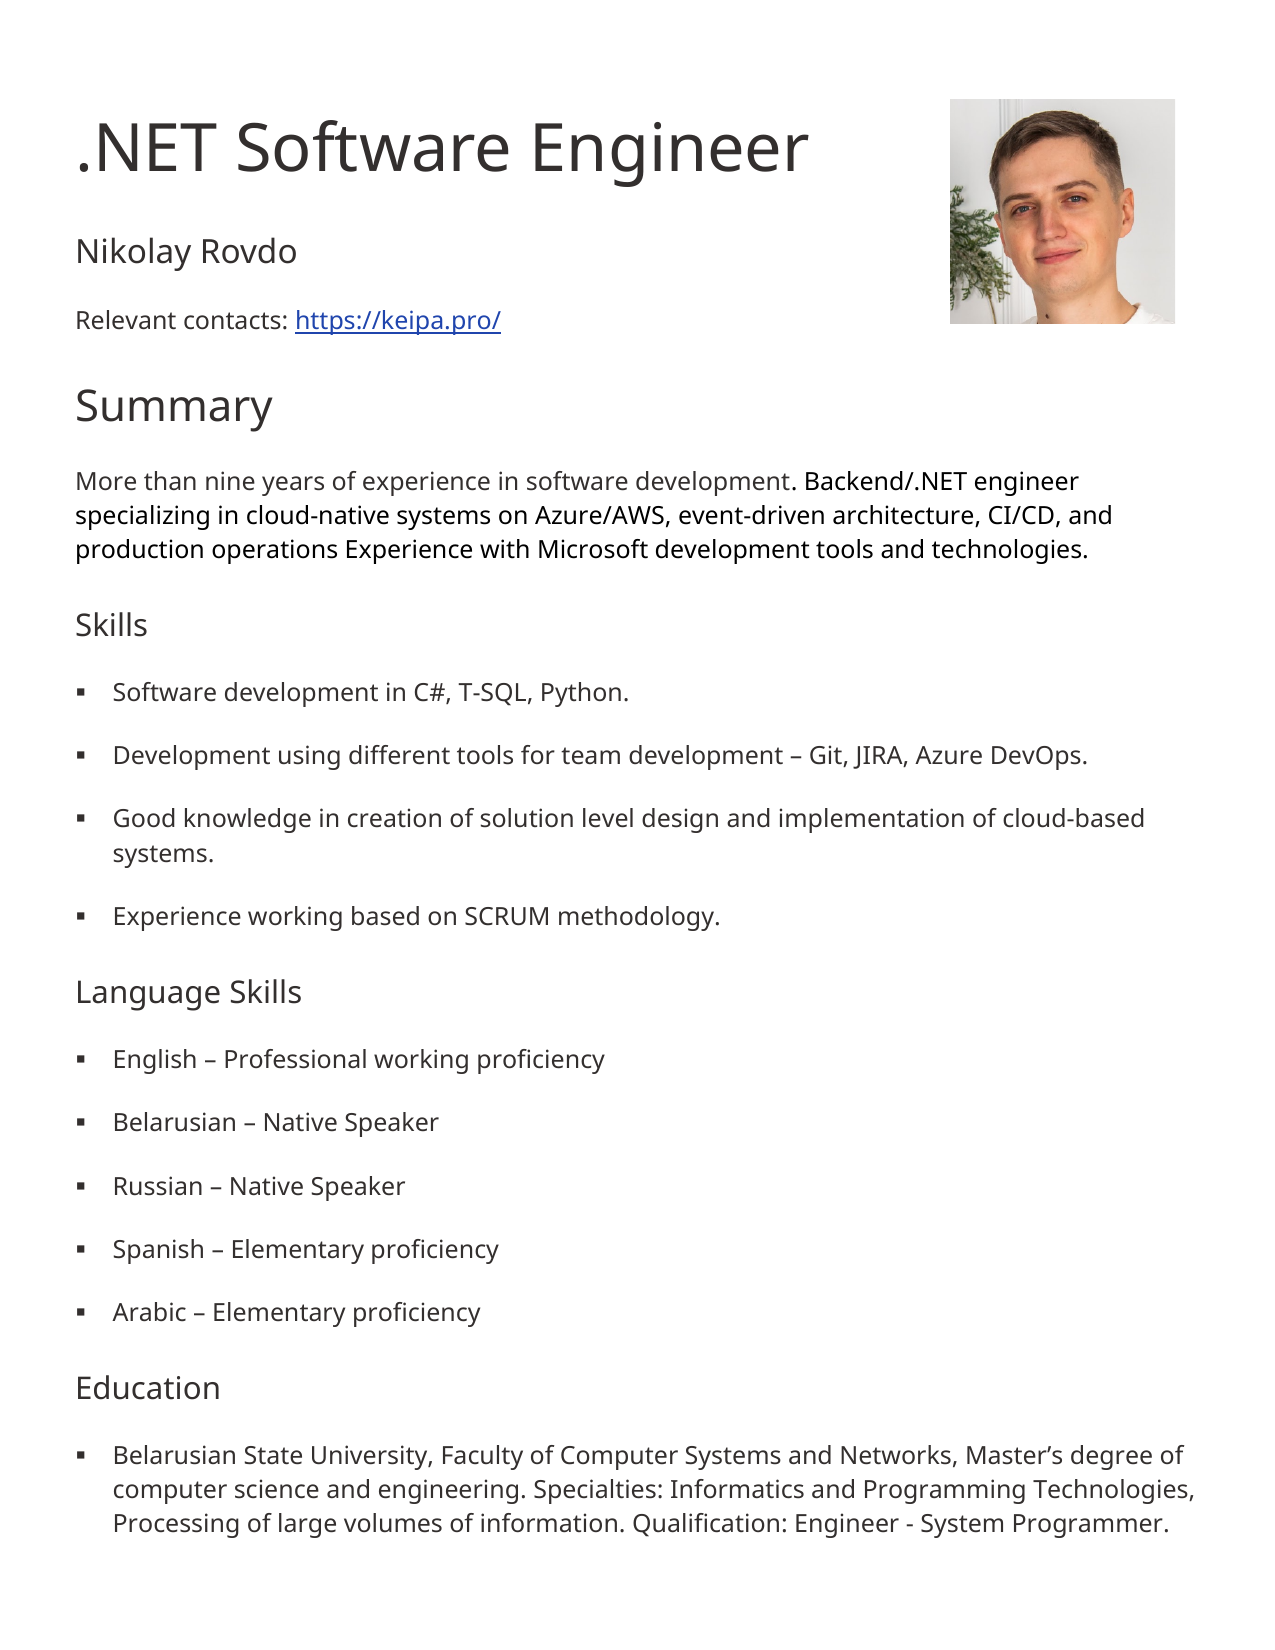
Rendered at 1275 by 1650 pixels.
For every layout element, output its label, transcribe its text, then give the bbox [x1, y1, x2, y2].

list Russian – Native Speaker [75, 1168, 1200, 1202]
list Spanish – Elementary proficiency [75, 1231, 1200, 1266]
subtitle Nikolay Rovdo [75, 228, 1200, 274]
subtitle Skills [75, 603, 1200, 646]
list Belarusian State University, Faculty of Computer Systems and Networks, Master’s degree of computer science and engineering. Specialties: Informatics and Programming Technologies, Processing of large volumes of information. Qualification: Engineer - System Programmer. [75, 1438, 1200, 1540]
subtitle Language Skills [75, 970, 1200, 1013]
picture [950, 274, 1175, 303]
subtitle Summary [75, 374, 1200, 434]
list Belarusian – Native Speaker [75, 1105, 1200, 1139]
list Arabic – Elementary proficiency [75, 1295, 1200, 1329]
subtitle .NET Software Engineer [75, 100, 1200, 191]
subtitle Education [75, 1366, 1200, 1409]
list English – Professional working proficiency [75, 1042, 1200, 1076]
list Experience working based on SCRUM methodology. [75, 898, 1200, 932]
picture [950, 191, 1175, 228]
text Relevant contacts: https://keipa.pro/ [75, 303, 1200, 337]
list Development using different tools for team development – Git, JIRA, Azure DevOps. [75, 738, 1200, 772]
text More than nine years of experience in software development. Backend/.NET engineer specializing in cloud-native systems on Azure/AWS, event-driven architecture, CI/CD, and production operations Experience with Microsoft development tools and technologies. [75, 463, 1200, 565]
list Software development in C#, T-SQL, Python. [75, 675, 1200, 709]
list Good knowledge in creation of solution level design and implementation of cloud-based systems. [75, 801, 1200, 869]
